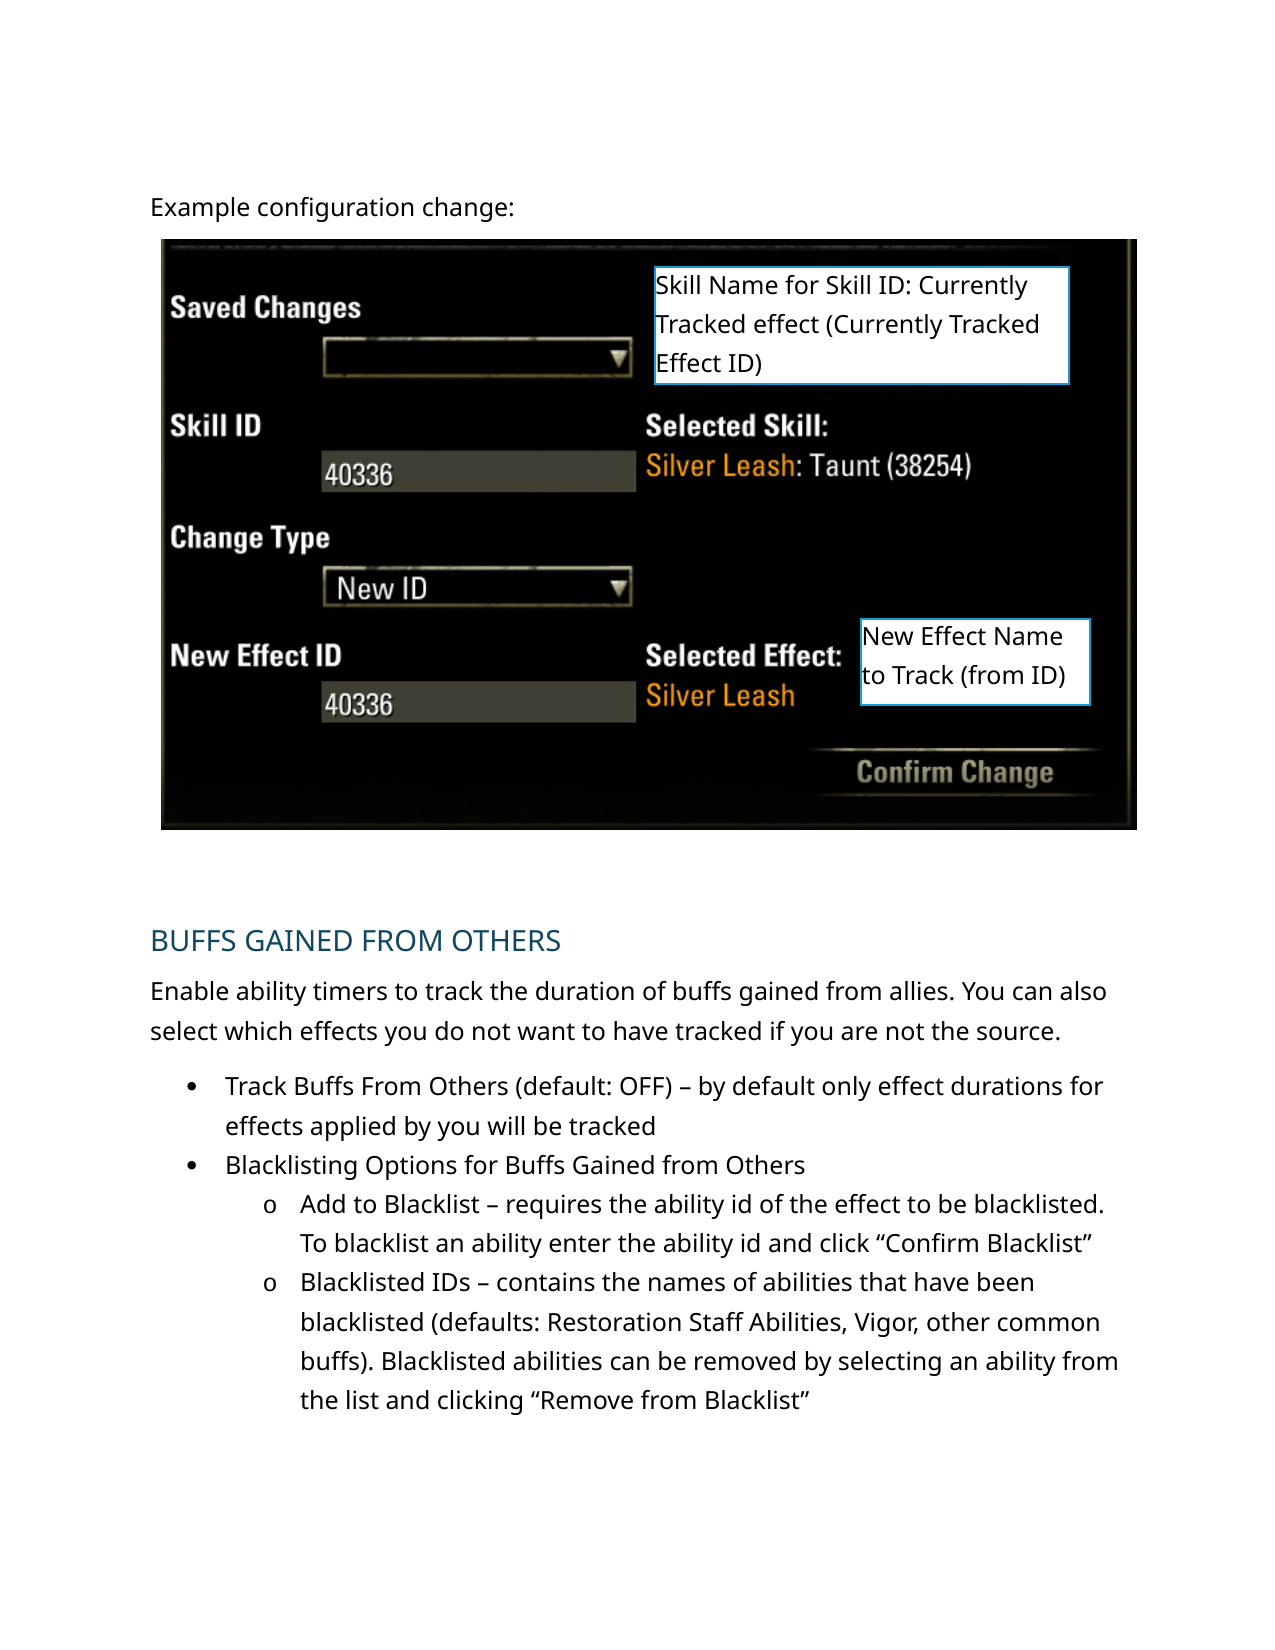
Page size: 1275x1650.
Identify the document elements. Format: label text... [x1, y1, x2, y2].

list Blacklisting Options for Buffs Gained from Others [187, 1147, 1125, 1181]
subtitle BUFFS GAINED FROM OTHERS [150, 920, 1125, 960]
list Track Buffs From Others (default: OFF) – by default only effect durations for effects applied by you will be tracked [187, 1069, 1125, 1142]
list Blacklisted IDs – contains the names of abilities that have been blacklisted (defaults: Restoration Staff Abilities, Vigor, other common buffs). Blacklisted abilities can be removed by selecting an ability from the list and clicking “Remove from Blacklist” [262, 1265, 1125, 1417]
text Example configuration change: [150, 150, 1125, 223]
list Add to Blacklist – requires the ability id of the effect to be blacklisted. To blacklist an ability enter the ability id and click “Confirm Blacklist” [262, 1187, 1125, 1260]
picture [161, 239, 1137, 830]
text Enable ability timers to track the duration of buffs gained from allies. You can also select which effects you do not want to have tracked if you are not the source. [150, 974, 1125, 1047]
